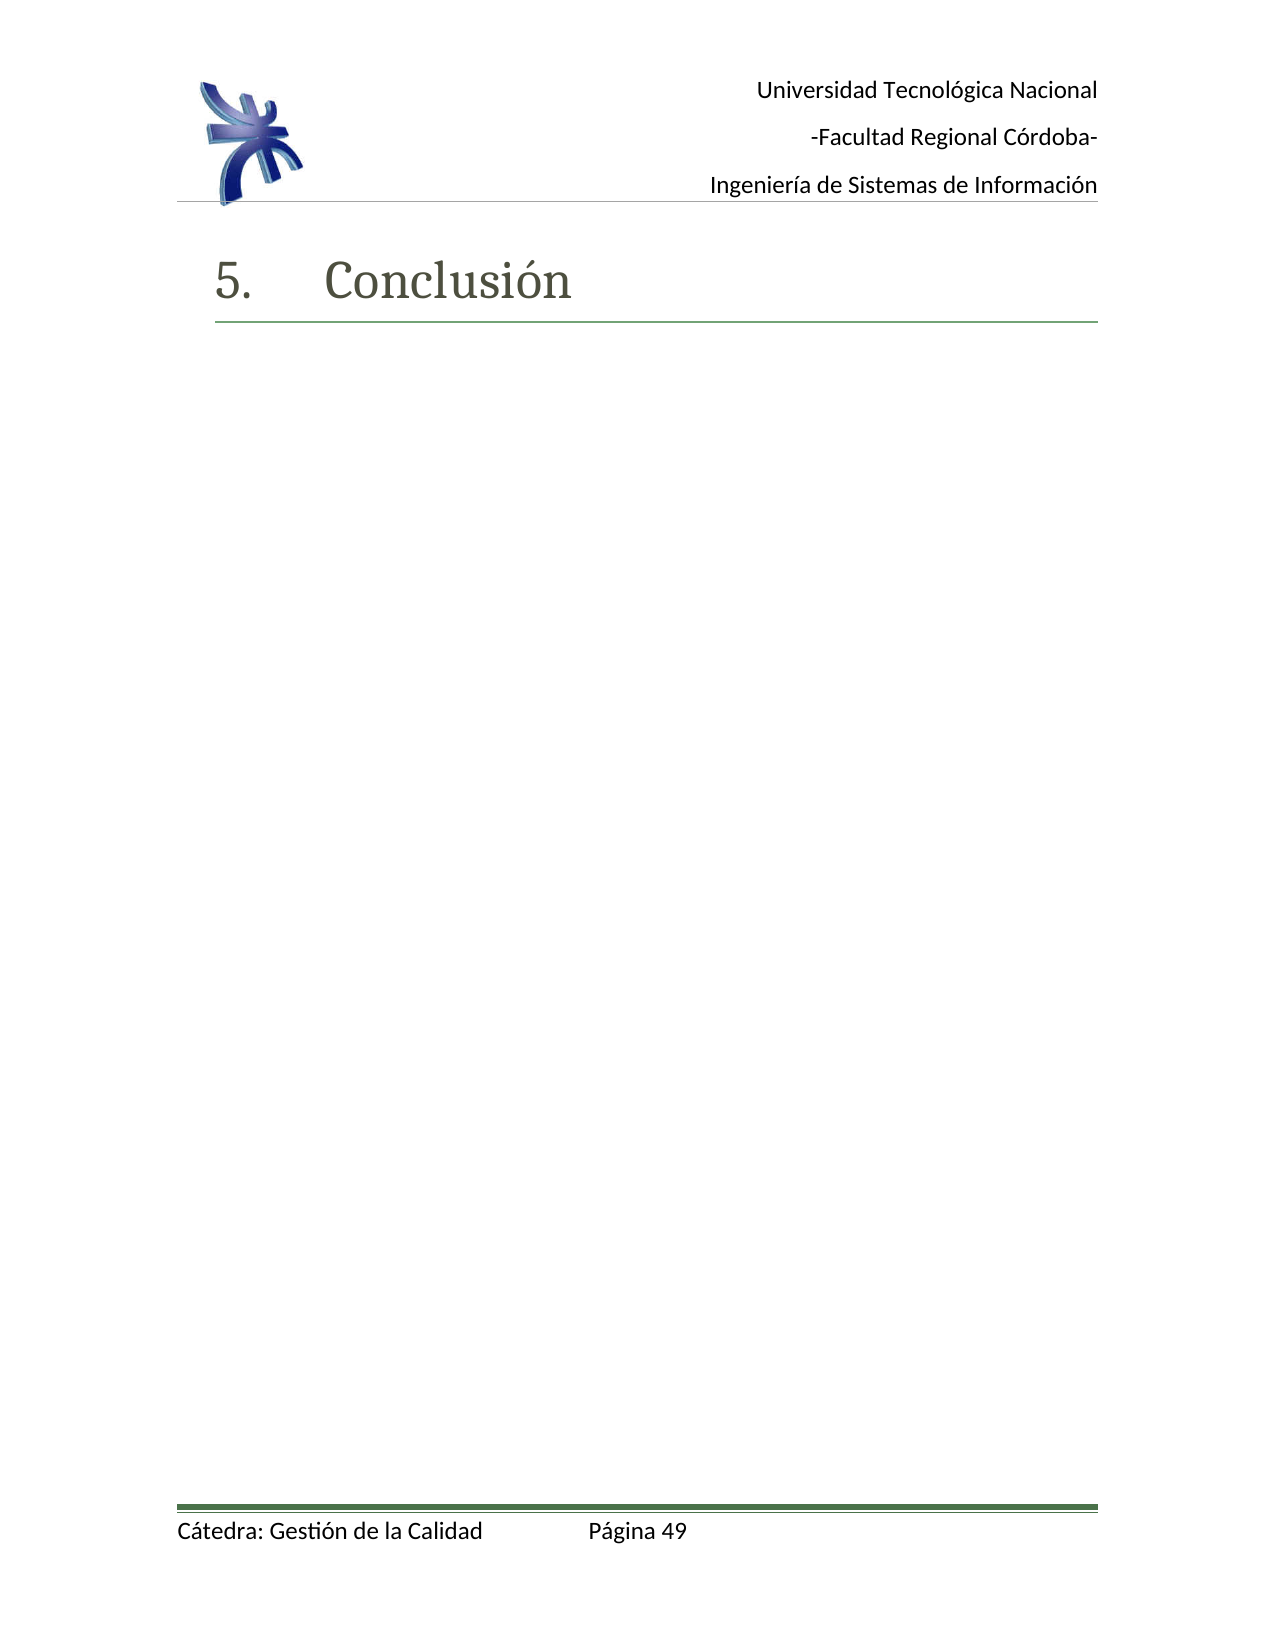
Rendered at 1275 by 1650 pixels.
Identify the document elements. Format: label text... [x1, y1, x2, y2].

picture [198, 80, 305, 201]
title Conclusión [215, 250, 1098, 321]
picture [198, 202, 305, 208]
